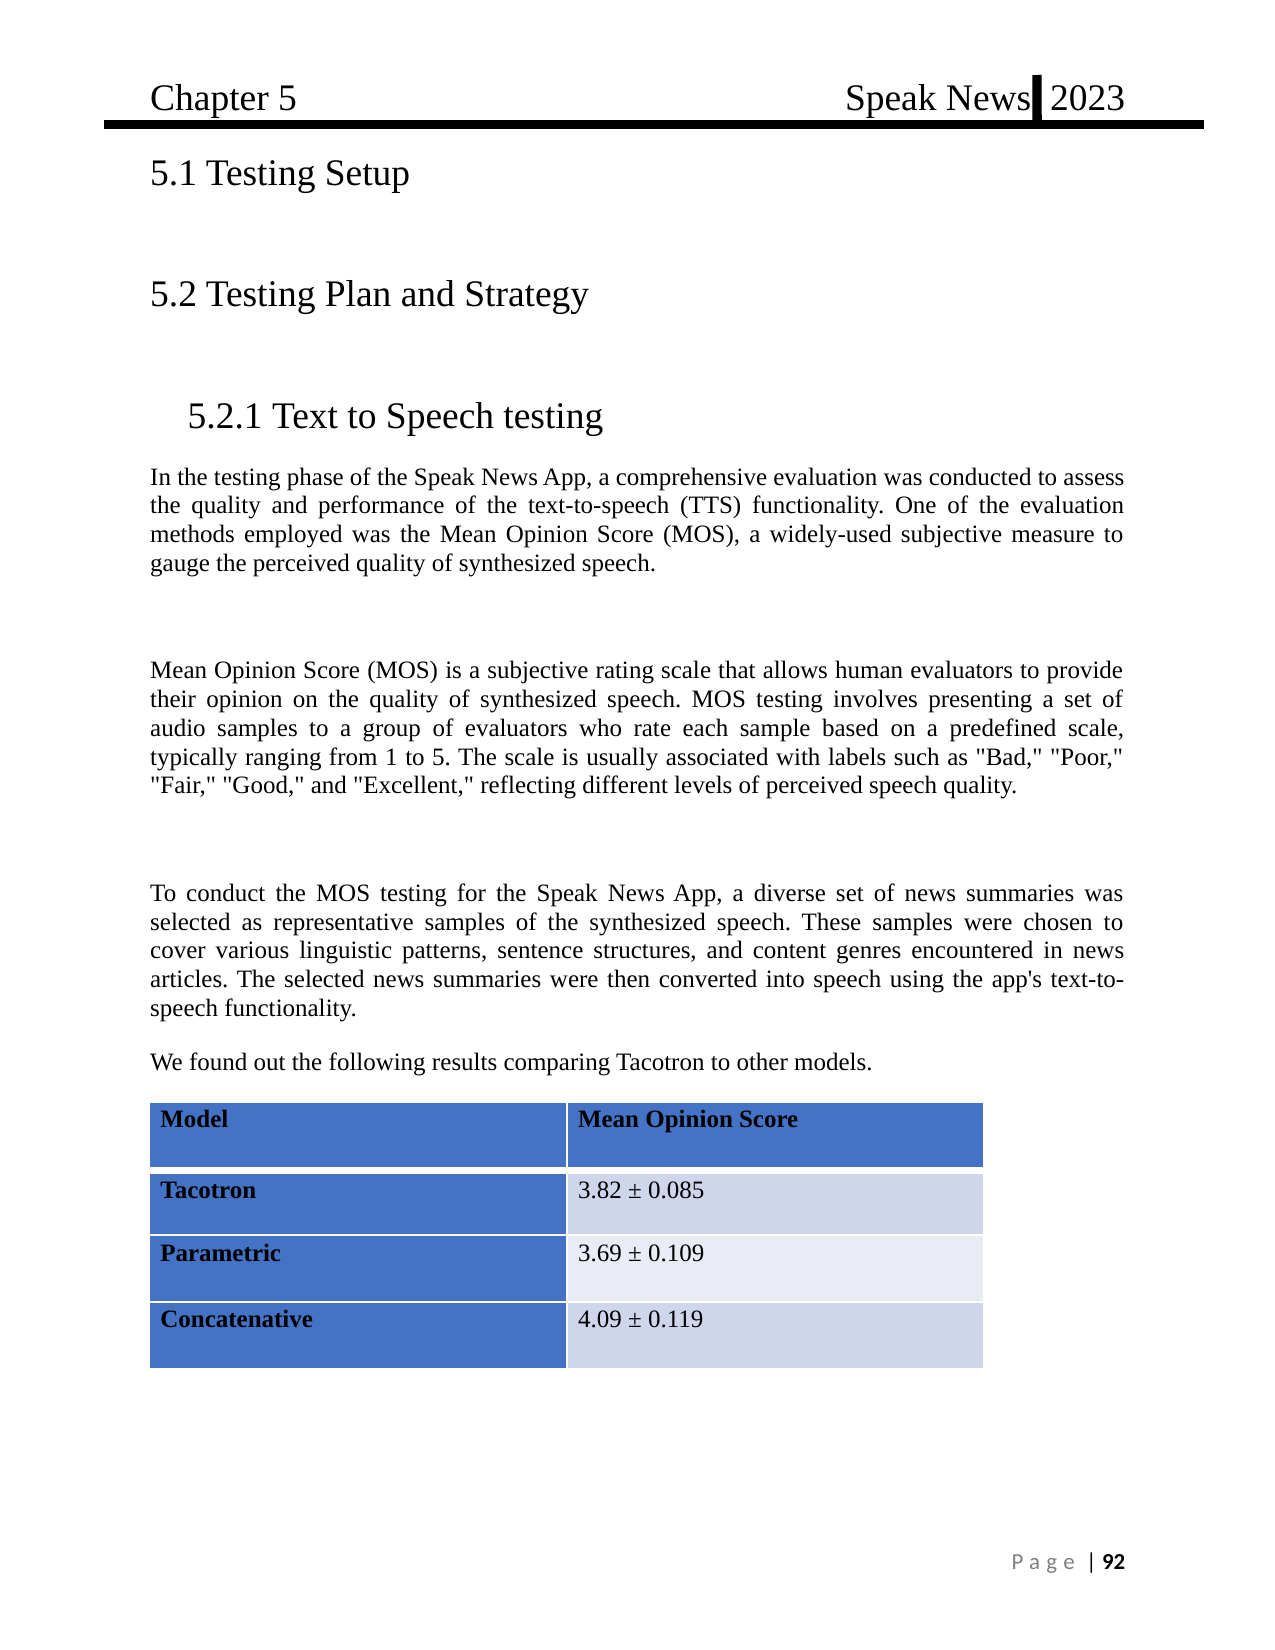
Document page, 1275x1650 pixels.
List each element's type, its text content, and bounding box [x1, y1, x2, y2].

table_cell Tacotron [150, 1174, 566, 1234]
table_cell Parametric [150, 1236, 566, 1301]
subtitle 5.2 Testing Plan and Strategy [150, 272, 1125, 315]
table_cell Concatenative [150, 1303, 566, 1368]
subtitle 5.1 Testing Setup [150, 150, 1125, 193]
text In the testing phase of the Speak News App, a comprehensive evaluation was conducted to assess the quality and performance of the text-to-speech (TTS) functionality. One of the evaluation methods employed was the Mean Opinion Score (MOS), a widely-used subjective measure to gauge the perceived quality of synthesized speech. [150, 462, 1125, 577]
table_cell 3.82 ± 0.085 [568, 1174, 983, 1234]
table_cell 4.09 ± 0.119 [568, 1303, 983, 1368]
table_cell 3.69 ± 0.109 [568, 1236, 983, 1301]
table_header Model [150, 1103, 566, 1167]
table_header Mean Opinion Score [568, 1103, 983, 1167]
text Mean Opinion Score (MOS) is a subjective rating scale that allows human evaluators to provide their opinion on the quality of synthesized speech. MOS testing involves presenting a set of audio samples to a group of evaluators who rate each sample based on a predefined scale, typically ranging from 1 to 5. The scale is usually associated with labels such as "Bad," "Poor," "Fair," "Good," and "Excellent," reflecting different levels of perceived speech quality. [150, 656, 1125, 799]
text To conduct the MOS testing for the Speak News App, a diverse set of news summaries was selected as representative samples of the synthesized speech. These samples were chosen to cover various linguistic patterns, sentence structures, and content genres encountered in news articles. The selected news summaries were then converted into speech using the app's text-to-speech functionality. [150, 878, 1125, 1022]
subtitle Text to Speech testing [187, 394, 1125, 437]
text We found out the following results comparing Tacotron to other models. [150, 1047, 1125, 1076]
